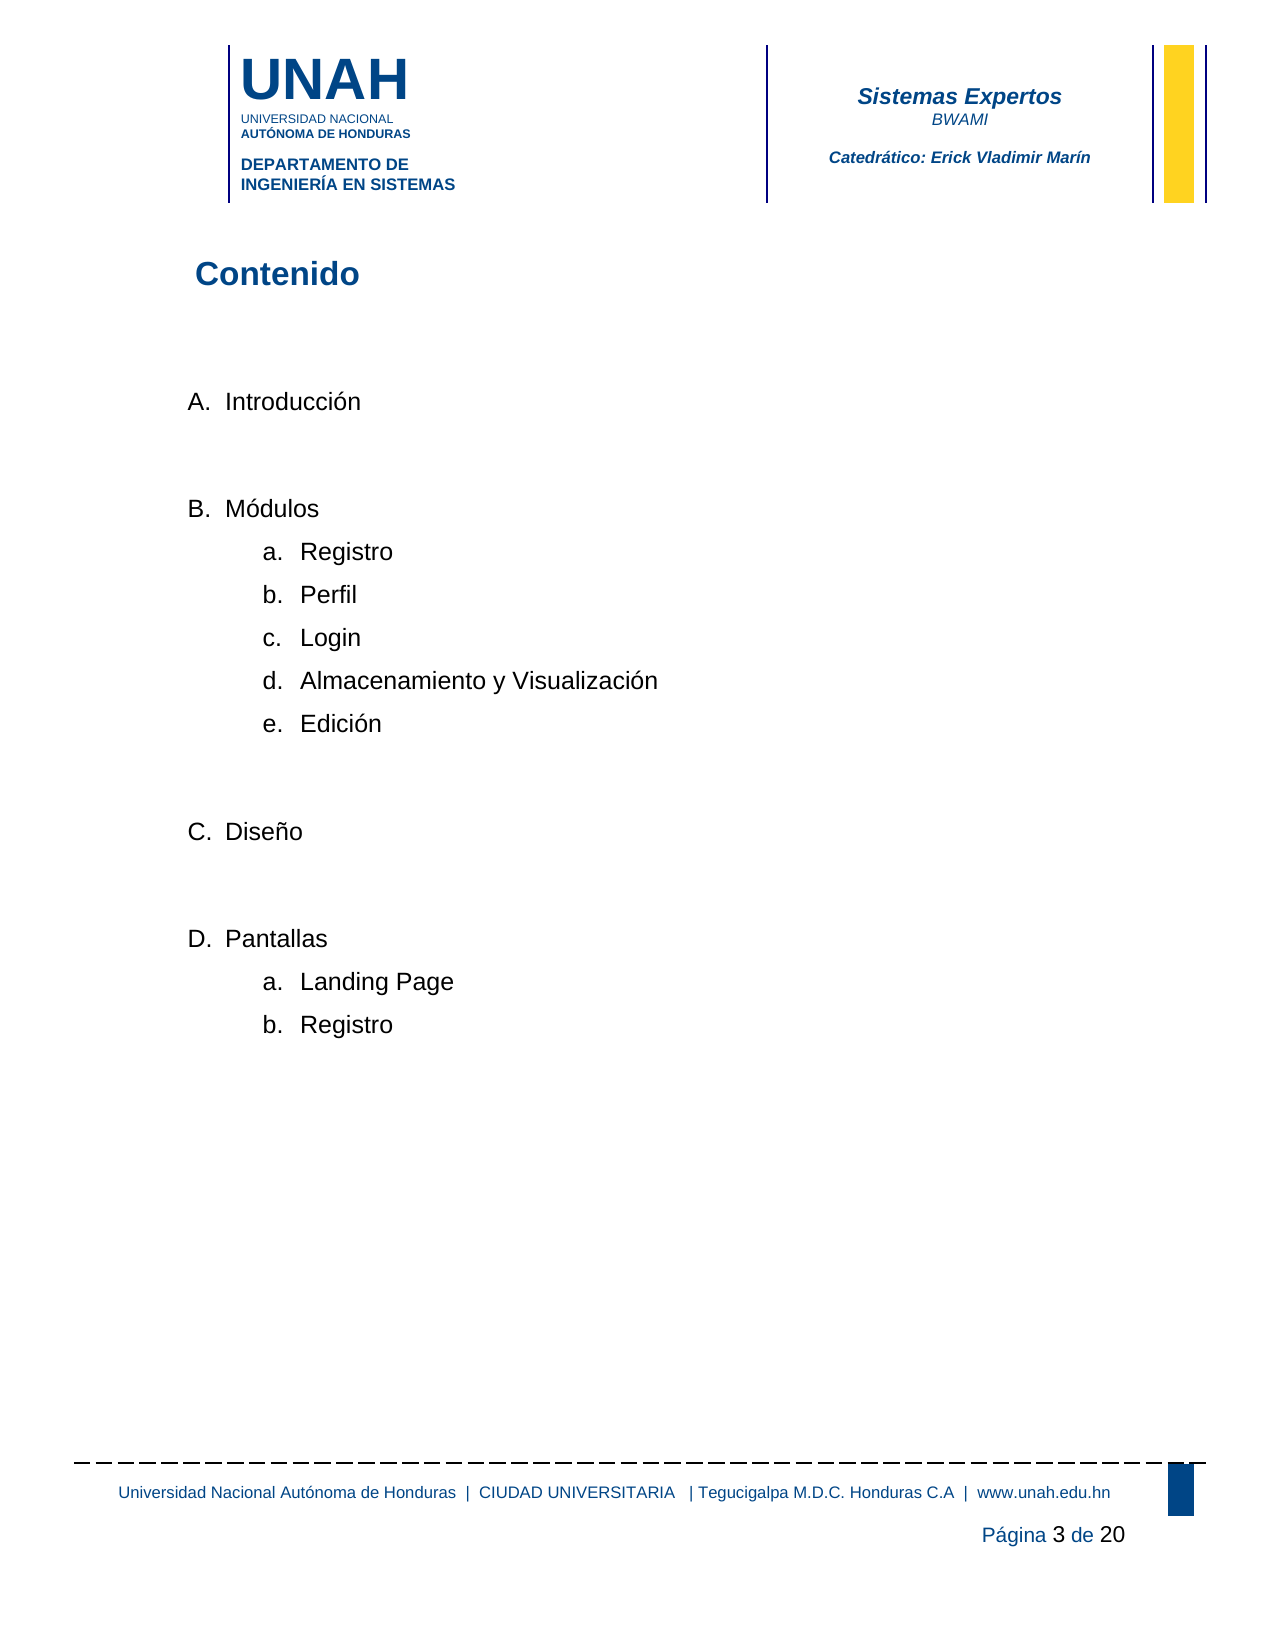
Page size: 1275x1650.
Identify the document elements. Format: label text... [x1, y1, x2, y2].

subtitle Contenido [150, 254, 1125, 293]
